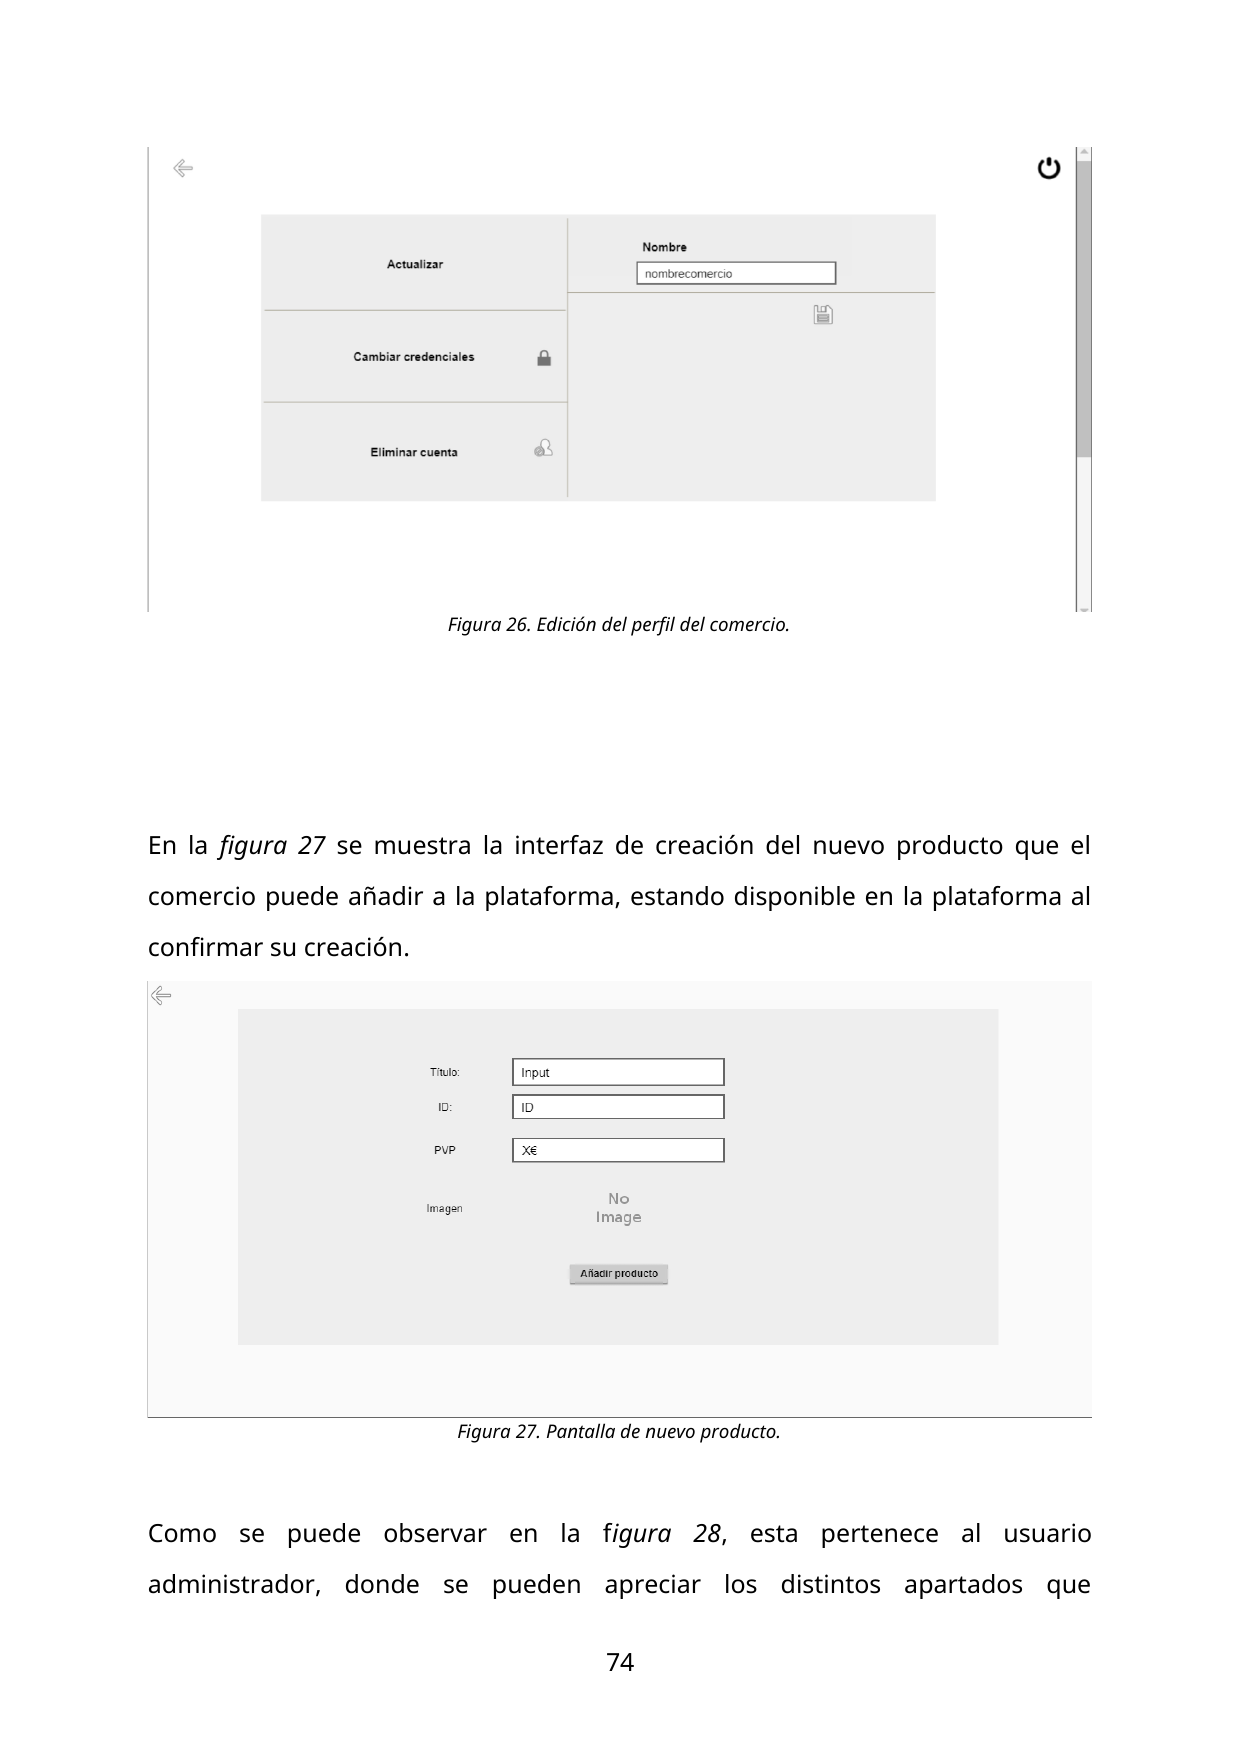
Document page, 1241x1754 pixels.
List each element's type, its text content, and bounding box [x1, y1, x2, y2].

picture [147, 981, 1092, 1418]
text En la figura 27 se muestra la interfaz de creación del nuevo producto que el comercio puede añadir a la plataforma, estando disponible en la plataforma al confirmar su creación. [148, 828, 1092, 964]
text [148, 1515, 1092, 1600]
text Figura 27. Pantalla de nuevo producto. [148, 1418, 1092, 1443]
picture [147, 147, 1092, 612]
text Figura 26. Edición del perfil del comercio. [148, 612, 1092, 637]
